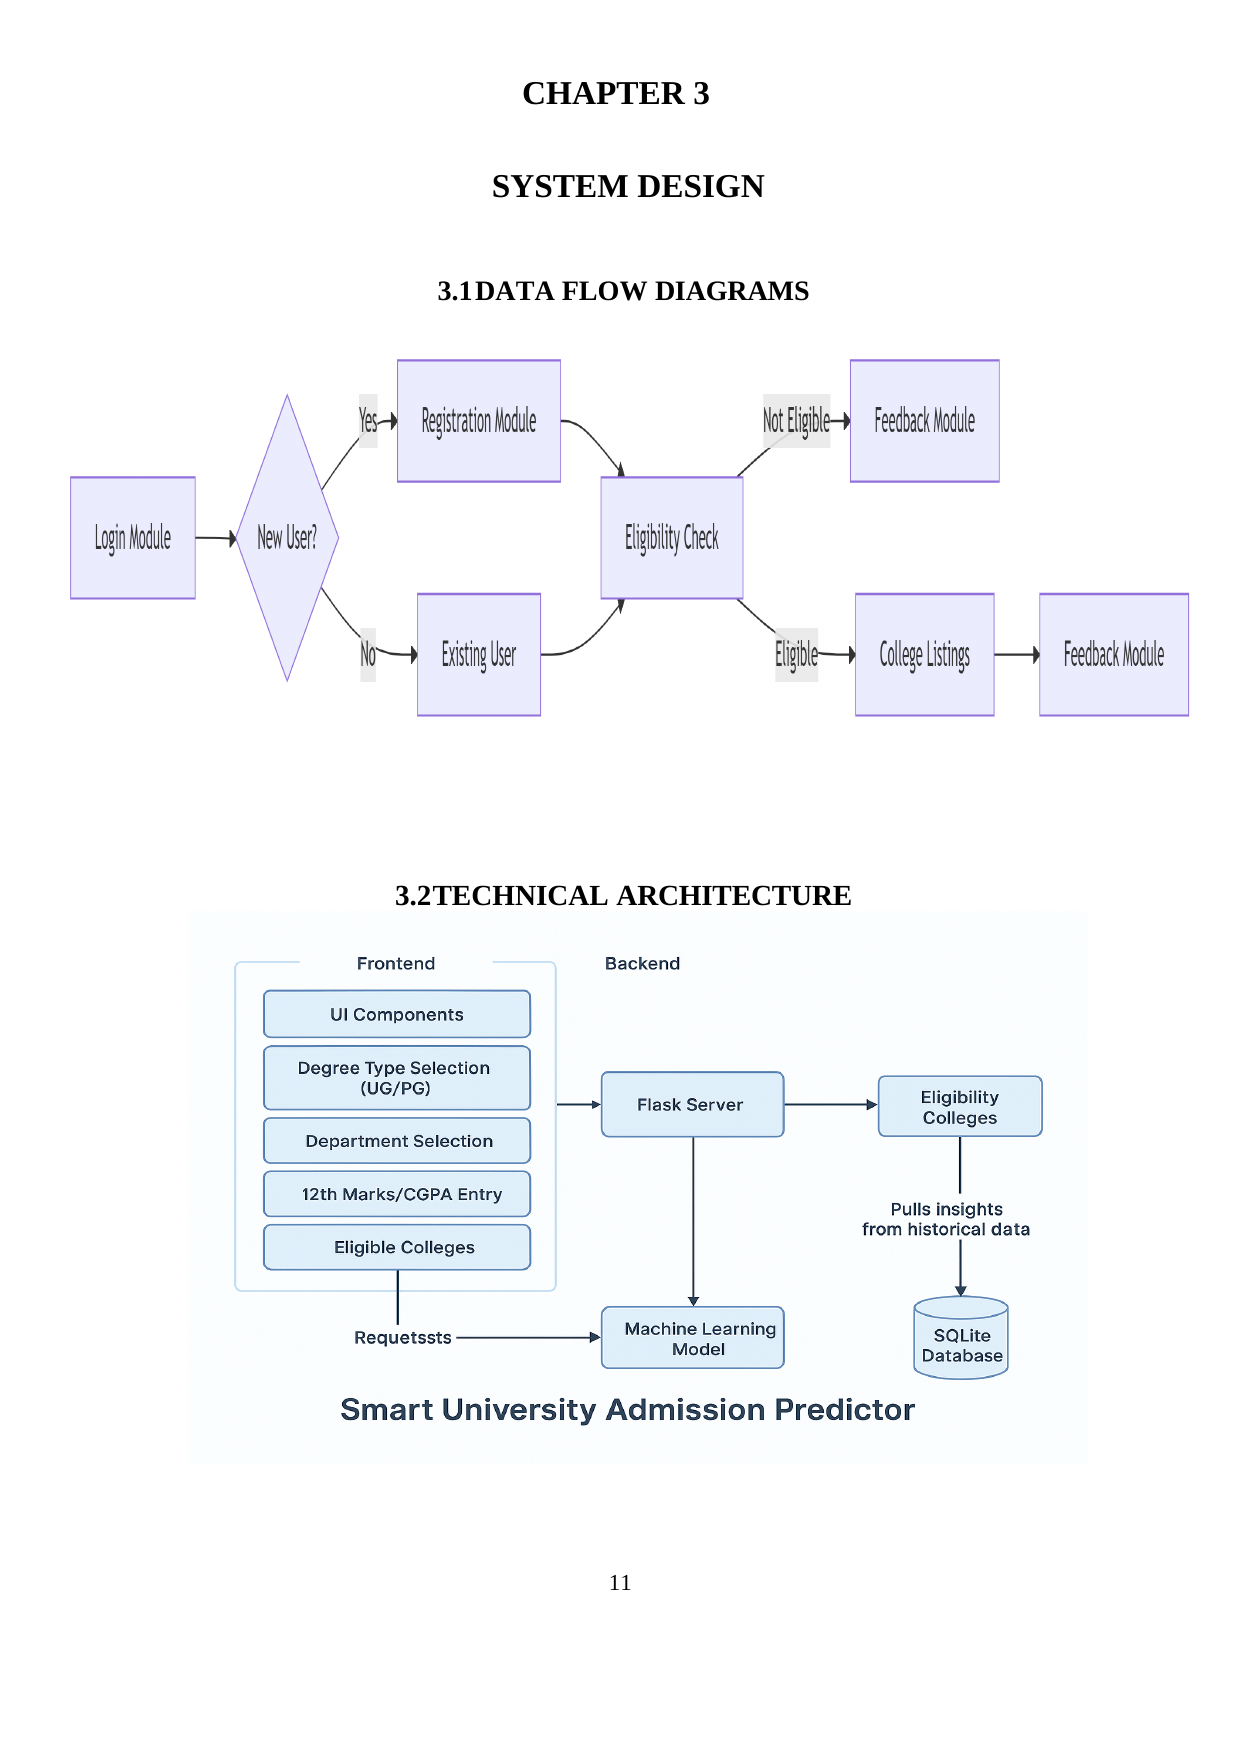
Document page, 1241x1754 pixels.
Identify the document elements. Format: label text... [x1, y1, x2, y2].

list TECHNICAL ARCHITECTURE [71, 878, 1176, 912]
text CHAPTER 3 SYSTEM DESIGN [492, 73, 836, 205]
picture [64, 342, 1195, 733]
list DATA FLOW DIAGRAMS [71, 274, 1176, 306]
picture [187, 911, 1088, 1464]
